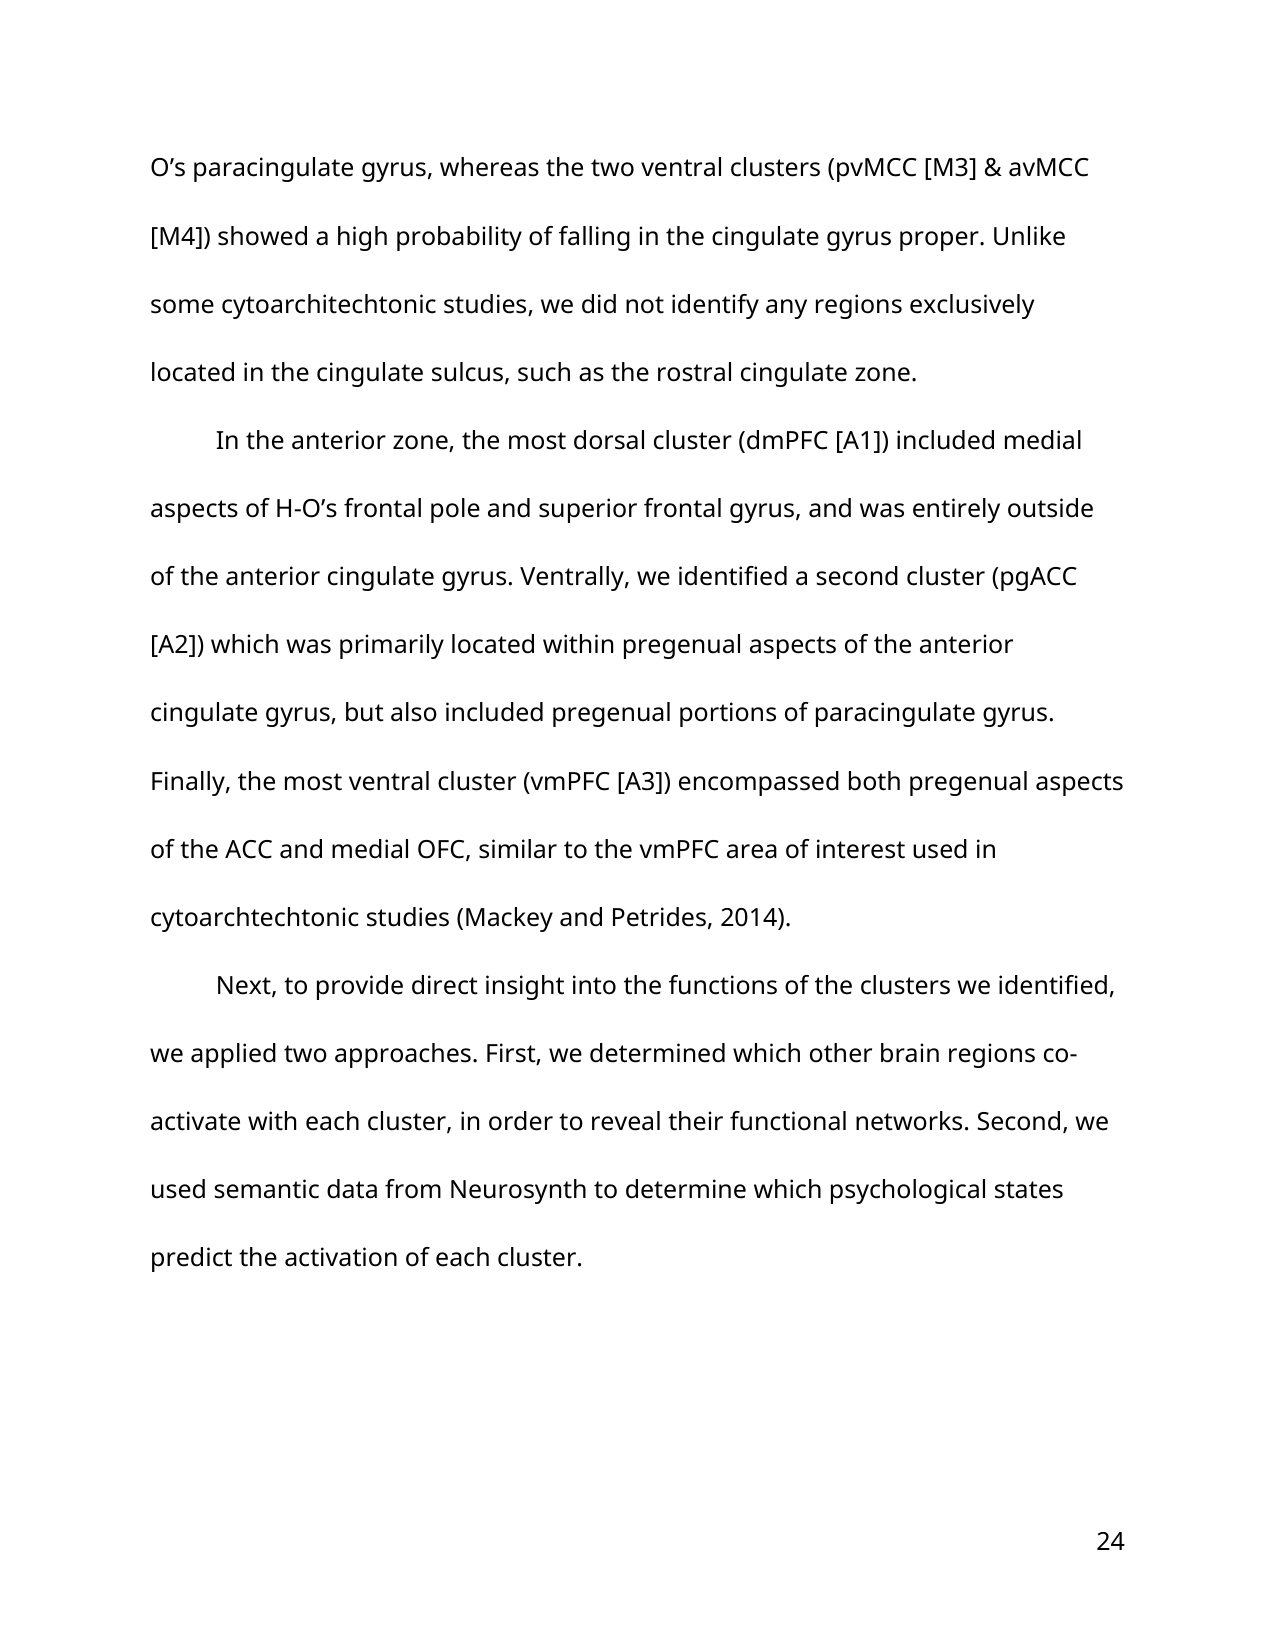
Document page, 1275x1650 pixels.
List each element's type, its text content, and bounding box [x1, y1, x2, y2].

text In the anterior zone, the most dorsal cluster (dmPFC [A1]) included medial aspects of H-O’s frontal pole and superior frontal gyrus, and was entirely outside of the anterior cingulate gyrus. Ventrally, we identified a second cluster (pgACC [A2]) which was primarily located within pregenual aspects of the anterior cingulate gyrus, but also included pregenual portions of paracingulate gyrus. Finally, the most ventral cluster (vmPFC [A3]) encompassed both pregenual aspects of the ACC and medial OFC, similar to the vmPFC area of interest used in cytoarchtechtonic studies (Mackey and Petrides, 2014). [150, 422, 1125, 933]
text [150, 150, 1125, 388]
text Next, to provide direct insight into the functions of the clusters we identified, we applied two approaches. First, we determined which other brain regions co-activate with each cluster, in order to reveal their functional networks. Second, we used semantic data from Neurosynth to determine which psychological states predict the activation of each cluster. [150, 967, 1125, 1274]
